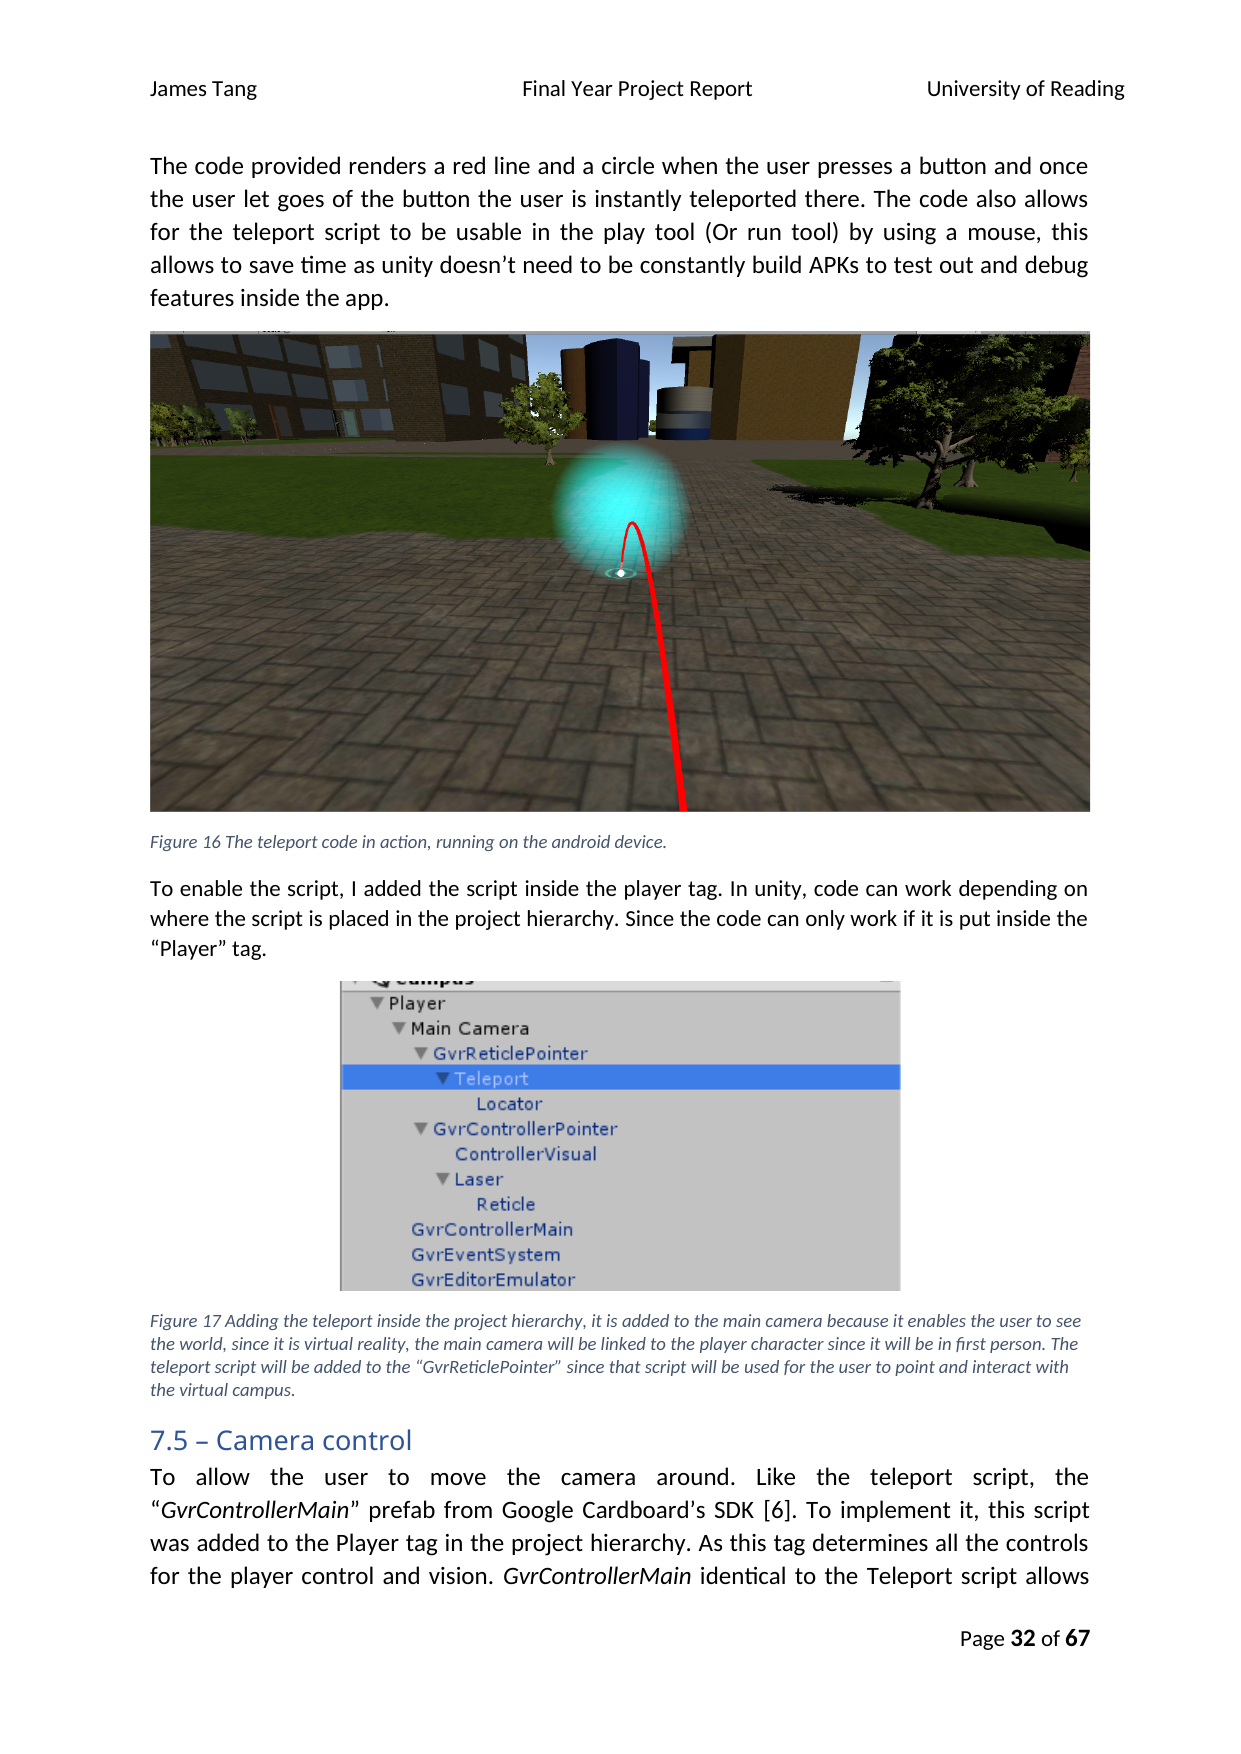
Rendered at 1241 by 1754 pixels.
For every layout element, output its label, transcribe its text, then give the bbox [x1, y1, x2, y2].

text Figure 17 Adding the teleport inside the project hierarchy, it is added to the main camera because it enables the user to see the world, since it is virtual reality, the main camera will be linked to the player character since it will be in first person. The teleport script will be added to the “GvrReticlePointer” since that script will be used for the user to point and interact with the virtual campus. [150, 1309, 1090, 1401]
picture [339, 981, 901, 1291]
picture [150, 331, 1091, 812]
text The code provided renders a red line and a circle when the user presses a button and once the user let goes of the button the user is instantly teleported there. The code also allows for the teleport script to be usable in the play tool (Or run tool) by using a mouse, this allows to save time as unity doesn’t need to be constantly build APKs to test out and debug features inside the app. [150, 150, 1090, 312]
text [150, 1462, 1090, 1591]
text Figure 16 The teleport code in action, running on the android device. [150, 830, 1090, 853]
text To enable the script, I added the script inside the player tag. In unity, code can work depending on where the script is placed in the project hierarchy. Since the code can only work if it is put inside the “Player” tag. [150, 874, 1090, 962]
subtitle 7.5 – Camera control [150, 1422, 1090, 1459]
